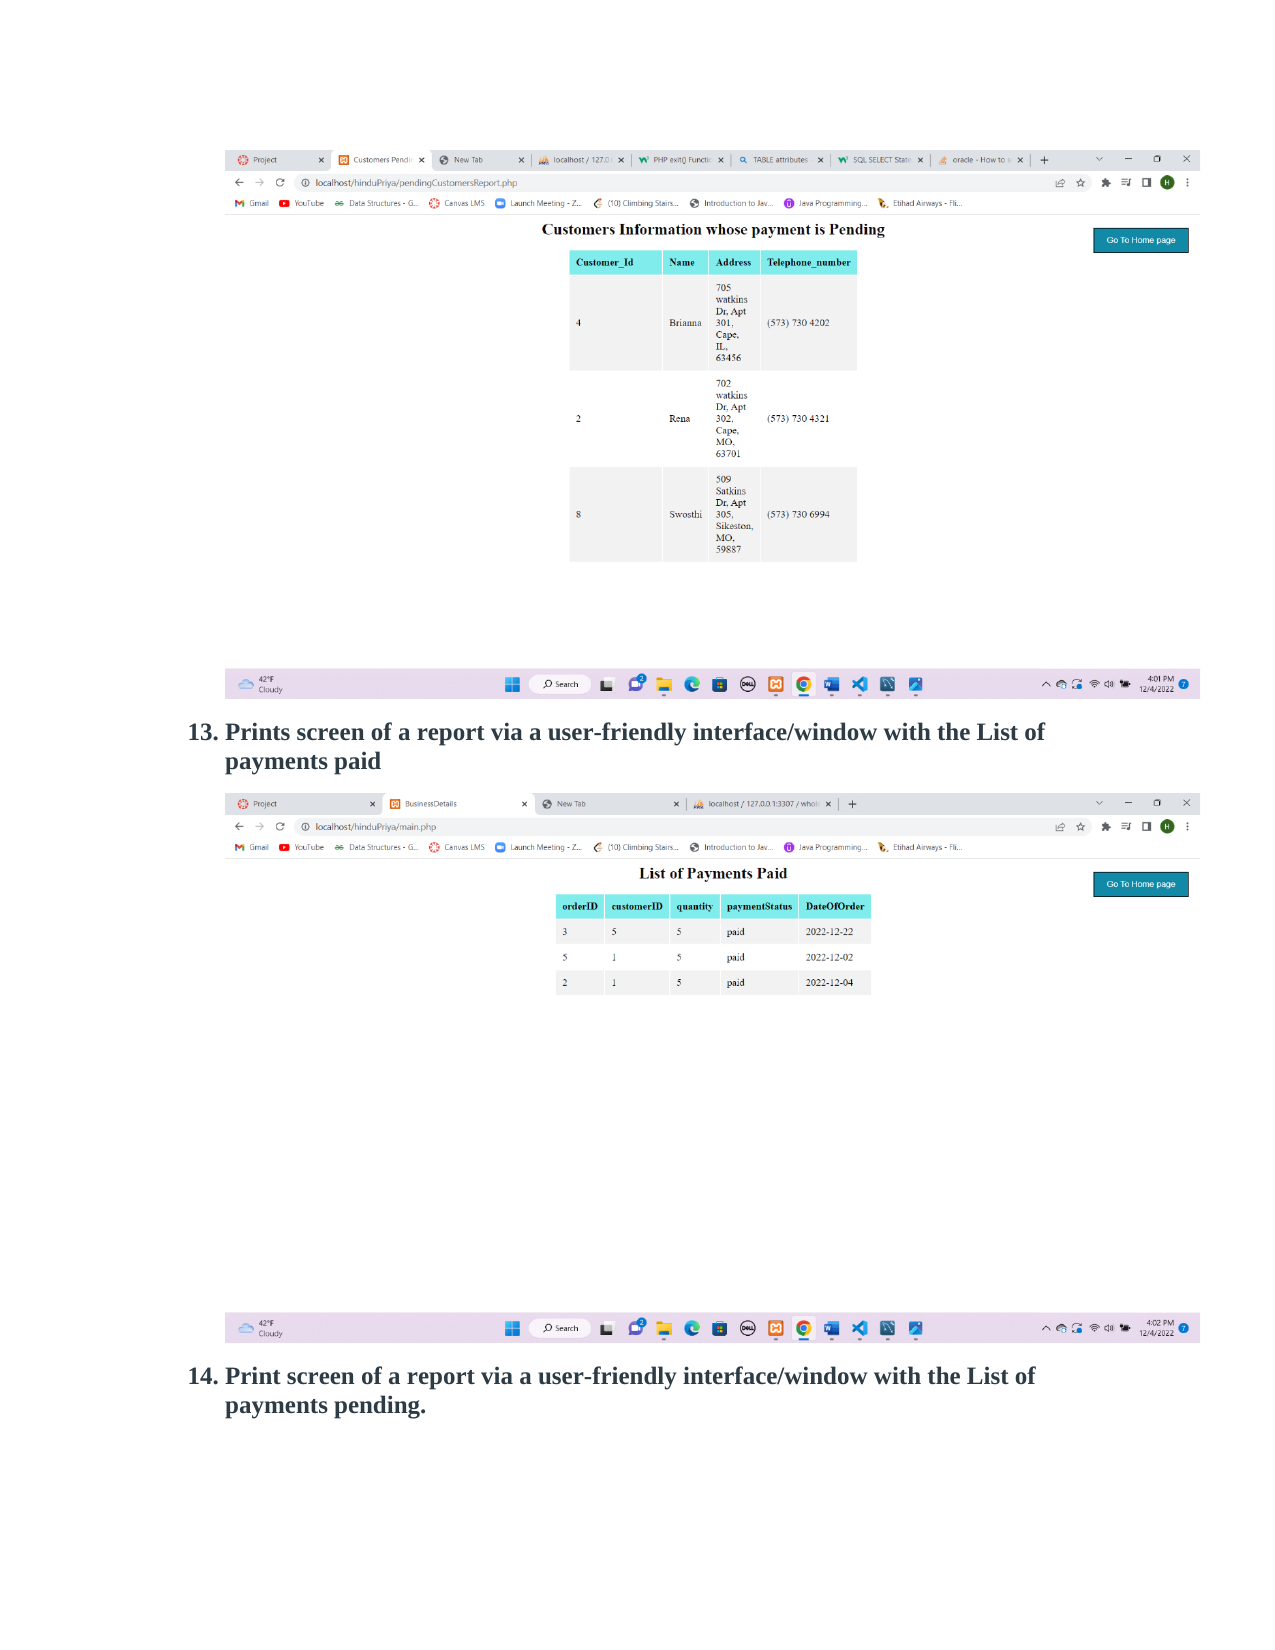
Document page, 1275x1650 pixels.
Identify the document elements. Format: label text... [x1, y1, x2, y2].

list Prints screen of a report via a user-friendly interface/window with the List of payments paid [187, 717, 1125, 775]
picture [225, 150, 1200, 699]
list Print screen of a report via a user-friendly interface/window with the List of payments pending. [426, 1361, 1125, 1418]
picture [225, 793, 1200, 1343]
